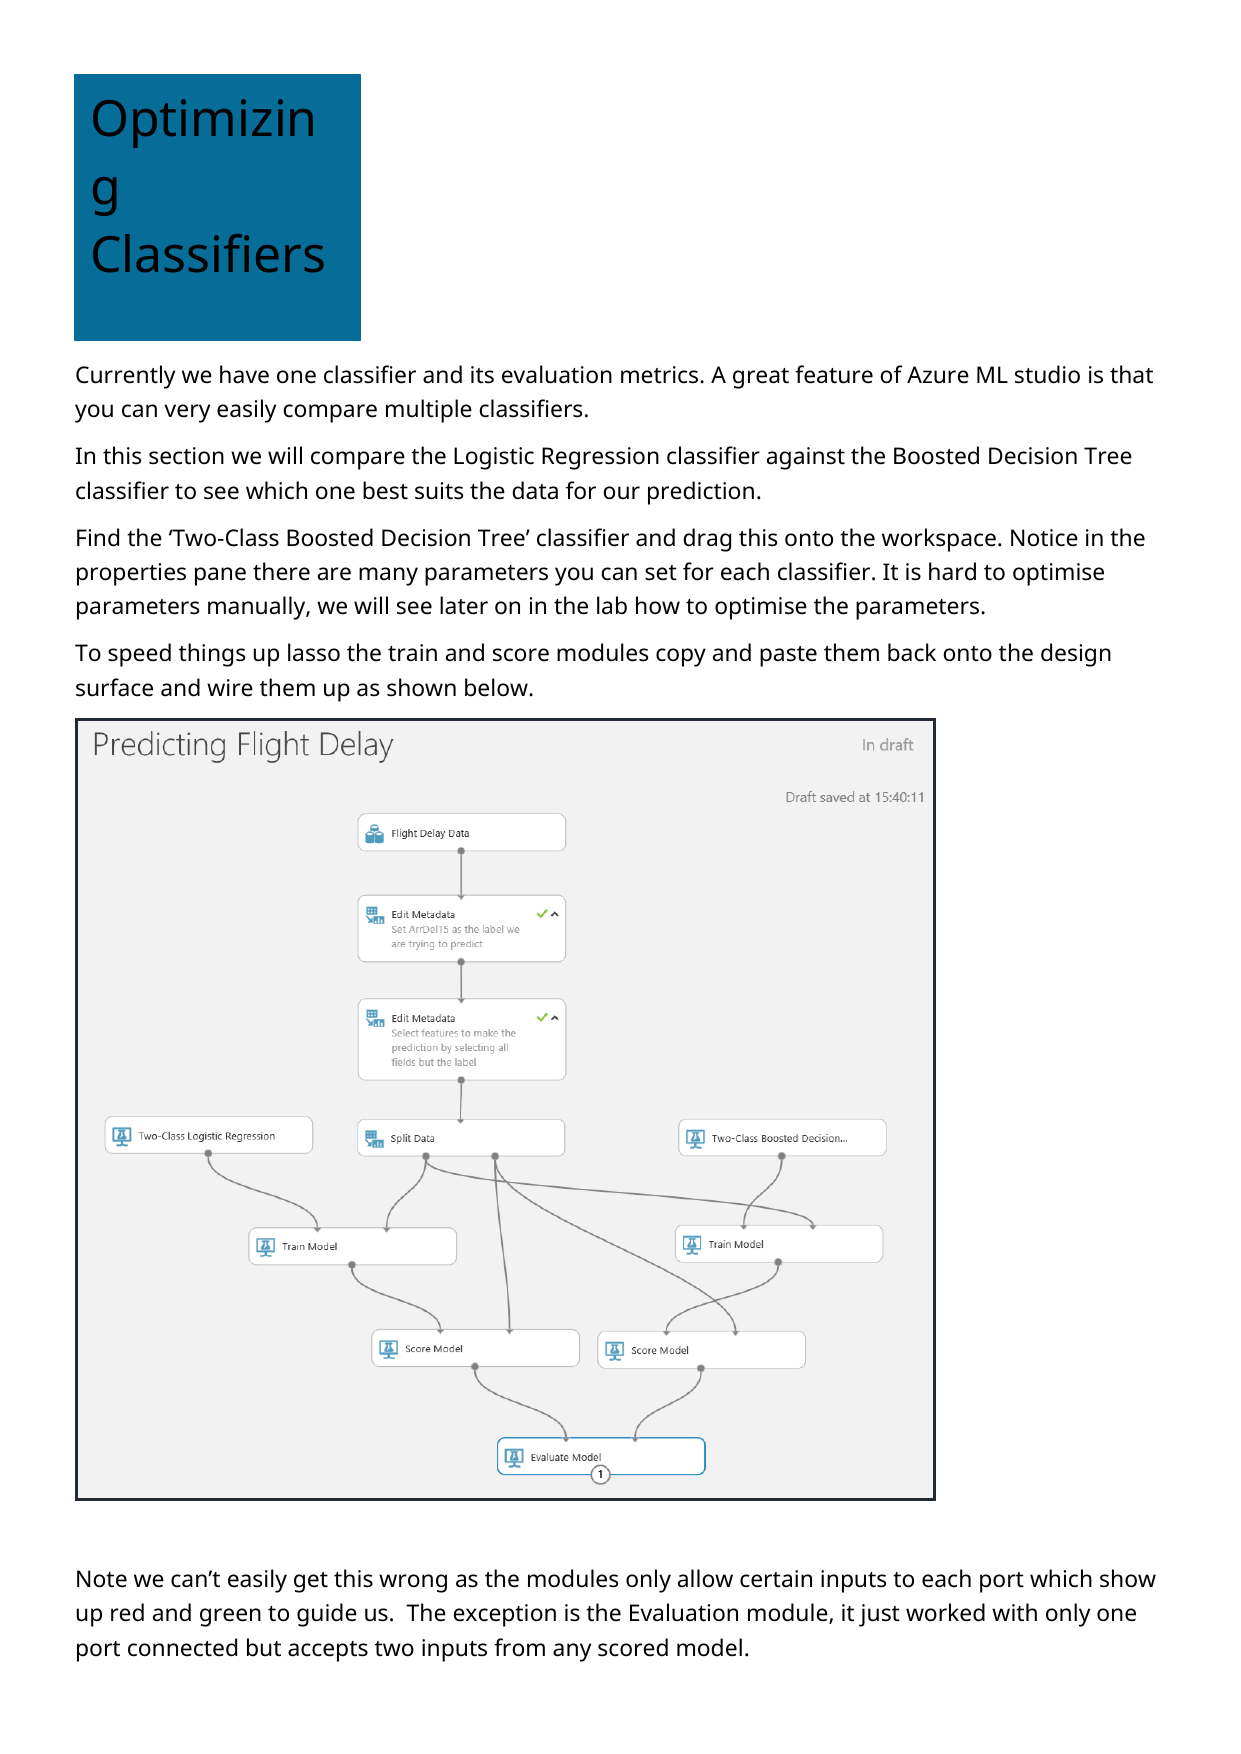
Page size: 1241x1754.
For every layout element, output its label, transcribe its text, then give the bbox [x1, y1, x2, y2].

text In this section we will compare the Logistic Regression classifier against the Boosted Decision Tree classifier to see which one best suits the data for our prediction. [75, 440, 1165, 506]
text Find the ‘Two-Class Boosted Decision Tree’ classifier and drag this onto the workspace. Notice in the properties pane there are many parameters you can set for each classifier. It is hard to optimise parameters manually, we will see later on in the lab how to optimise the parameters. [75, 521, 1165, 621]
text Currently we have one classifier and its evaluation metrics. A great feature of Azure ML studio is that you can very easily compare multiple classifiers. [75, 359, 1165, 424]
text To speed things up lasso the train and score modules copy and paste them back onto the design surface and wire them up as shown below. [75, 637, 1165, 703]
text Note we can’t easily get this wrong as the modules only allow certain inputs to each port which show up red and green to guide us. The exception is the Evaluation module, it just worked with only one port connected but accepts two inputs from any scored model. [75, 1563, 1165, 1663]
picture [78, 721, 933, 1498]
